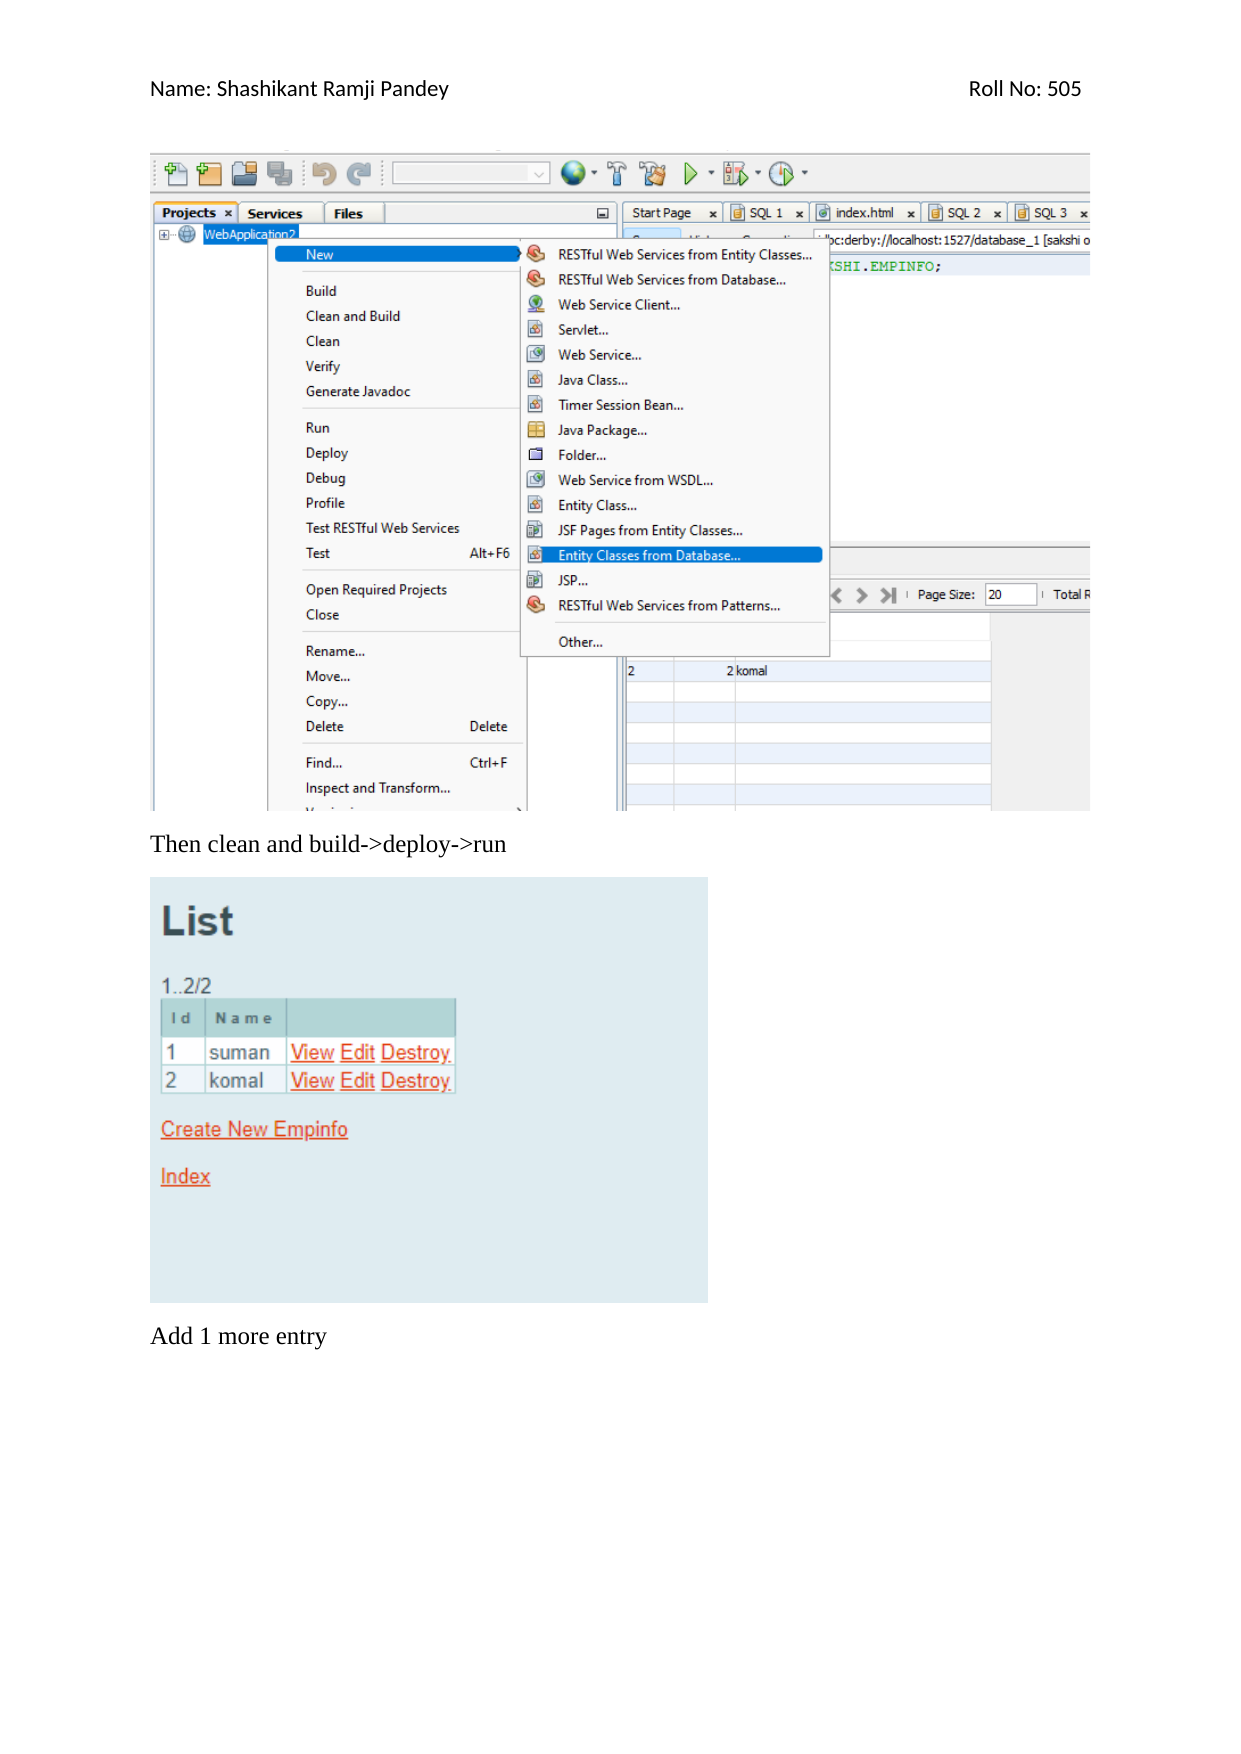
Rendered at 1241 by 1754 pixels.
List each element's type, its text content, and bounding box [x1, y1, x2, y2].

picture [150, 150, 1091, 811]
picture [150, 877, 708, 1303]
text Add 1 more entry [150, 1321, 1090, 1350]
text Then clean and build->deploy->run [150, 829, 1090, 858]
